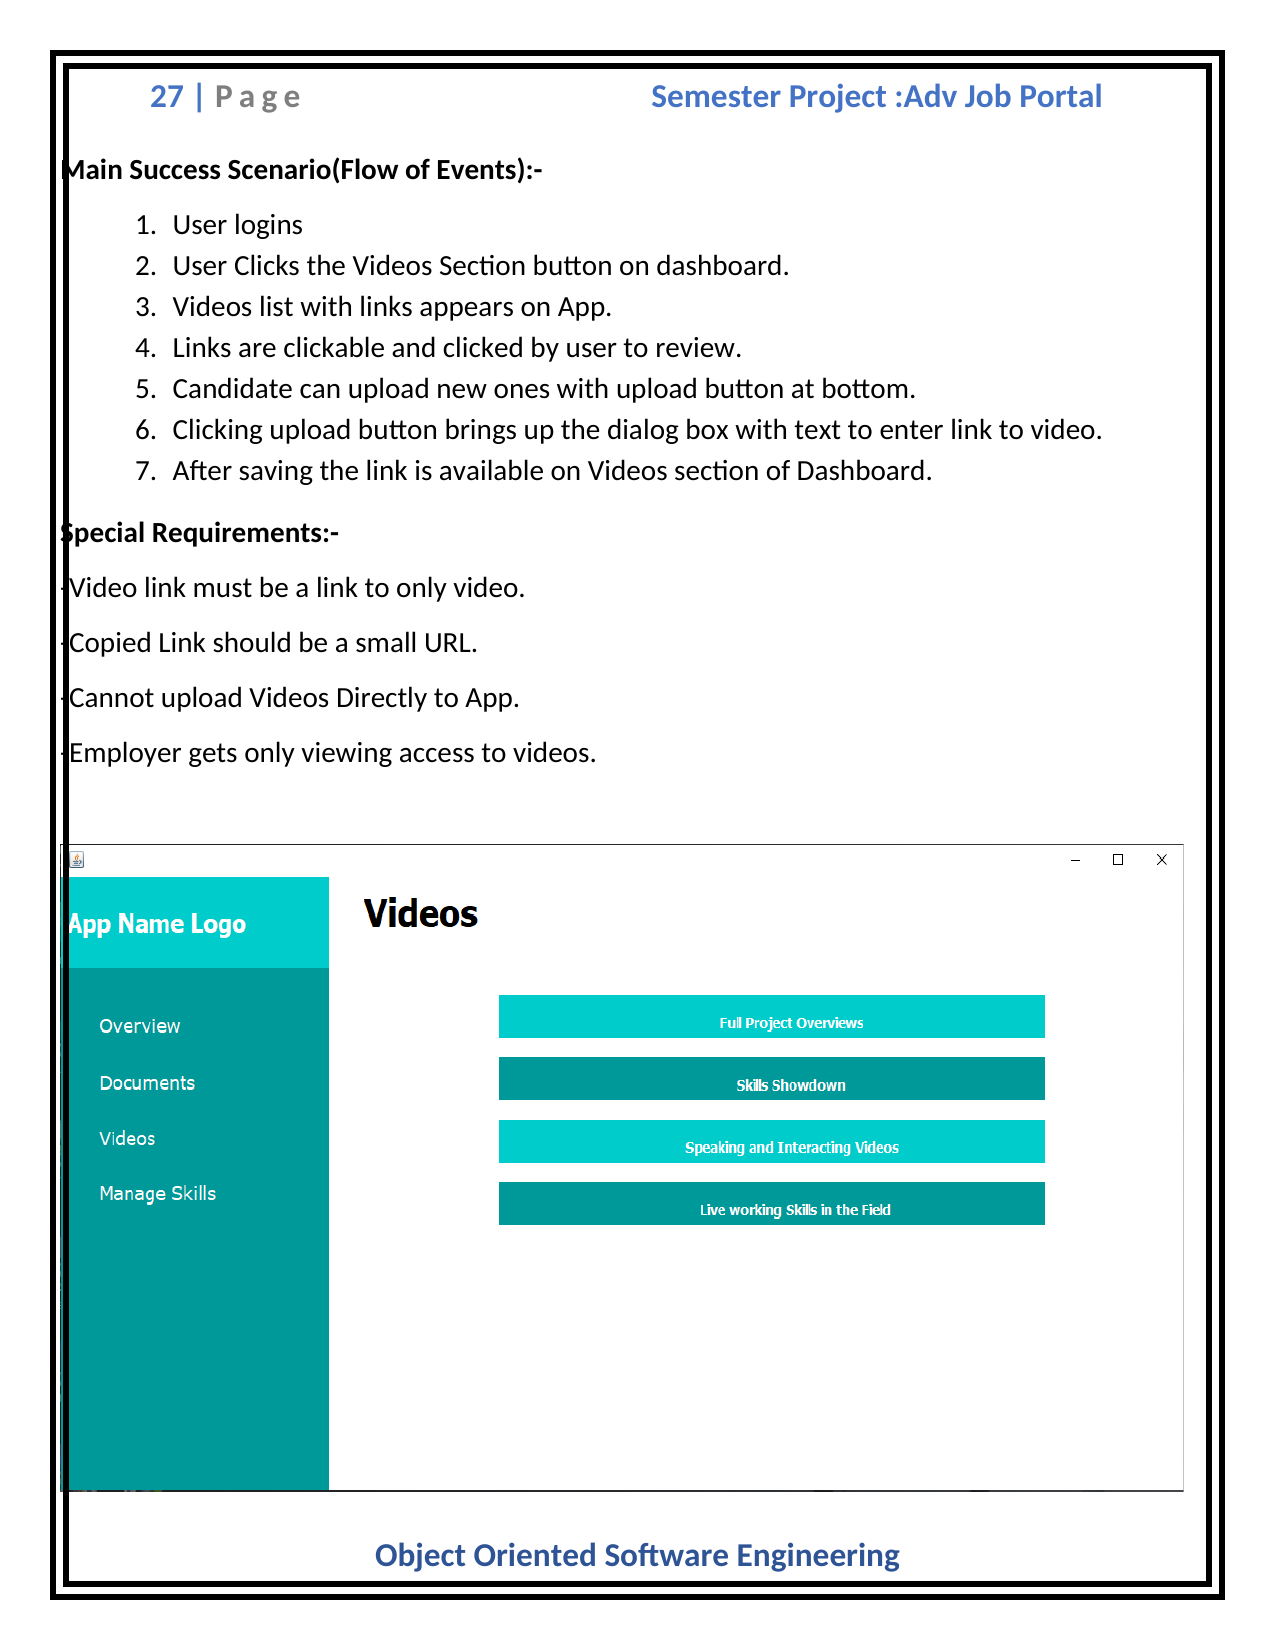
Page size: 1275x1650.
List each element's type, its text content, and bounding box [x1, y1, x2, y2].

text -Video link must be a link to only video. [69, 569, 1125, 604]
list Links are clickable and clicked by user to review. [135, 329, 1125, 365]
list Videos list with links appears on App. [135, 288, 1125, 324]
list Clicking upload button brings up the dialog box with text to enter link to video. [135, 411, 1125, 447]
text -Cannot upload Videos Directly to App. [69, 679, 1125, 715]
list Candidate can upload new ones with upload button at bottom. [135, 370, 1125, 406]
list User Clicks the Videos Section button on dashboard. [135, 247, 1125, 283]
list User logins [135, 206, 1125, 242]
picture [69, 844, 1184, 1492]
text -Copied Link should be a small URL. [69, 624, 1125, 660]
list After saving the link is available on Videos section of Dashboard. [135, 452, 1125, 488]
text Main Success Scenario(Flow of Events):- [69, 151, 1125, 187]
text Special Requirements:- [69, 514, 1125, 549]
text -Employer gets only viewing access to videos. [69, 734, 1125, 770]
